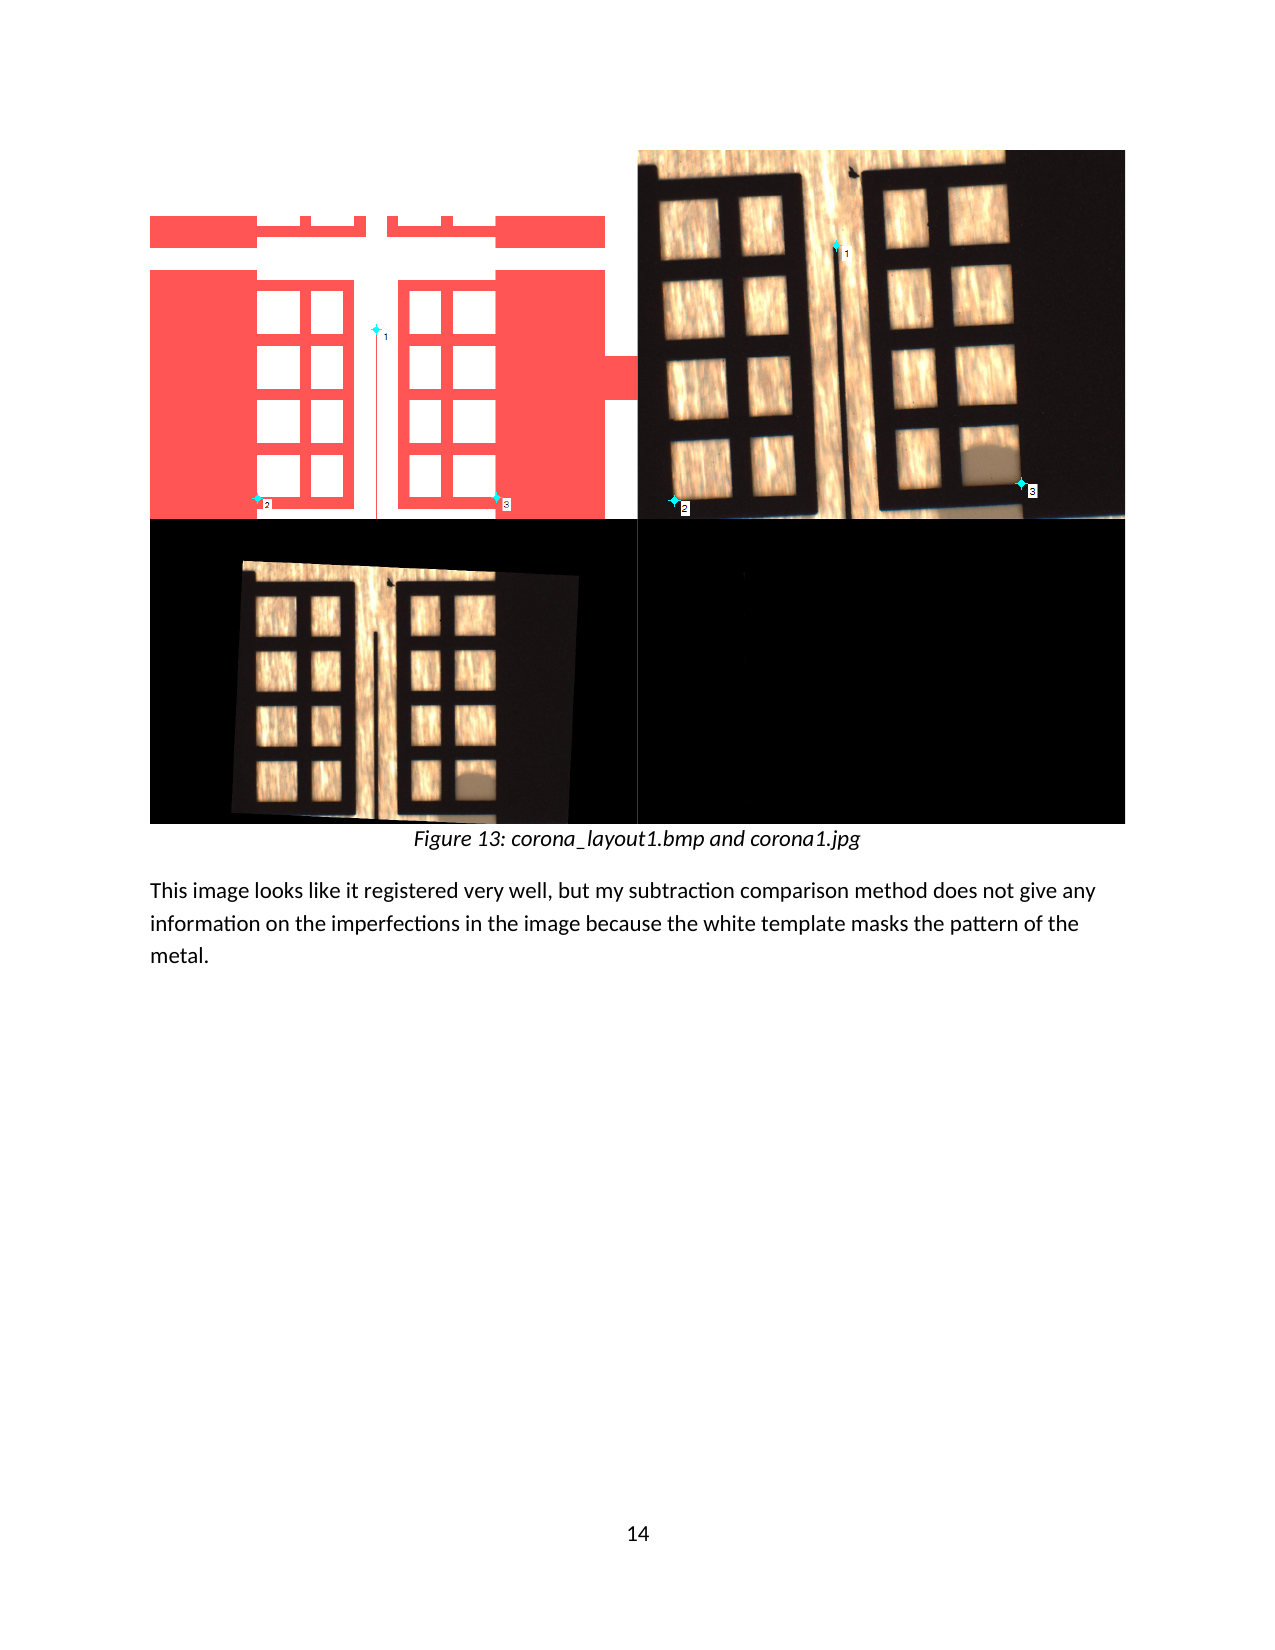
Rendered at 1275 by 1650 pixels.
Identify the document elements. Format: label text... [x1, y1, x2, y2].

picture [150, 150, 1125, 824]
text This image looks like it registered very well, but my subtraction comparison method does not give any information on the imperfections in the image because the white template masks the pattern of the metal. [150, 877, 1125, 969]
text Figure 13: corona_layout1.bmp and corona1.jpg [150, 824, 1125, 852]
